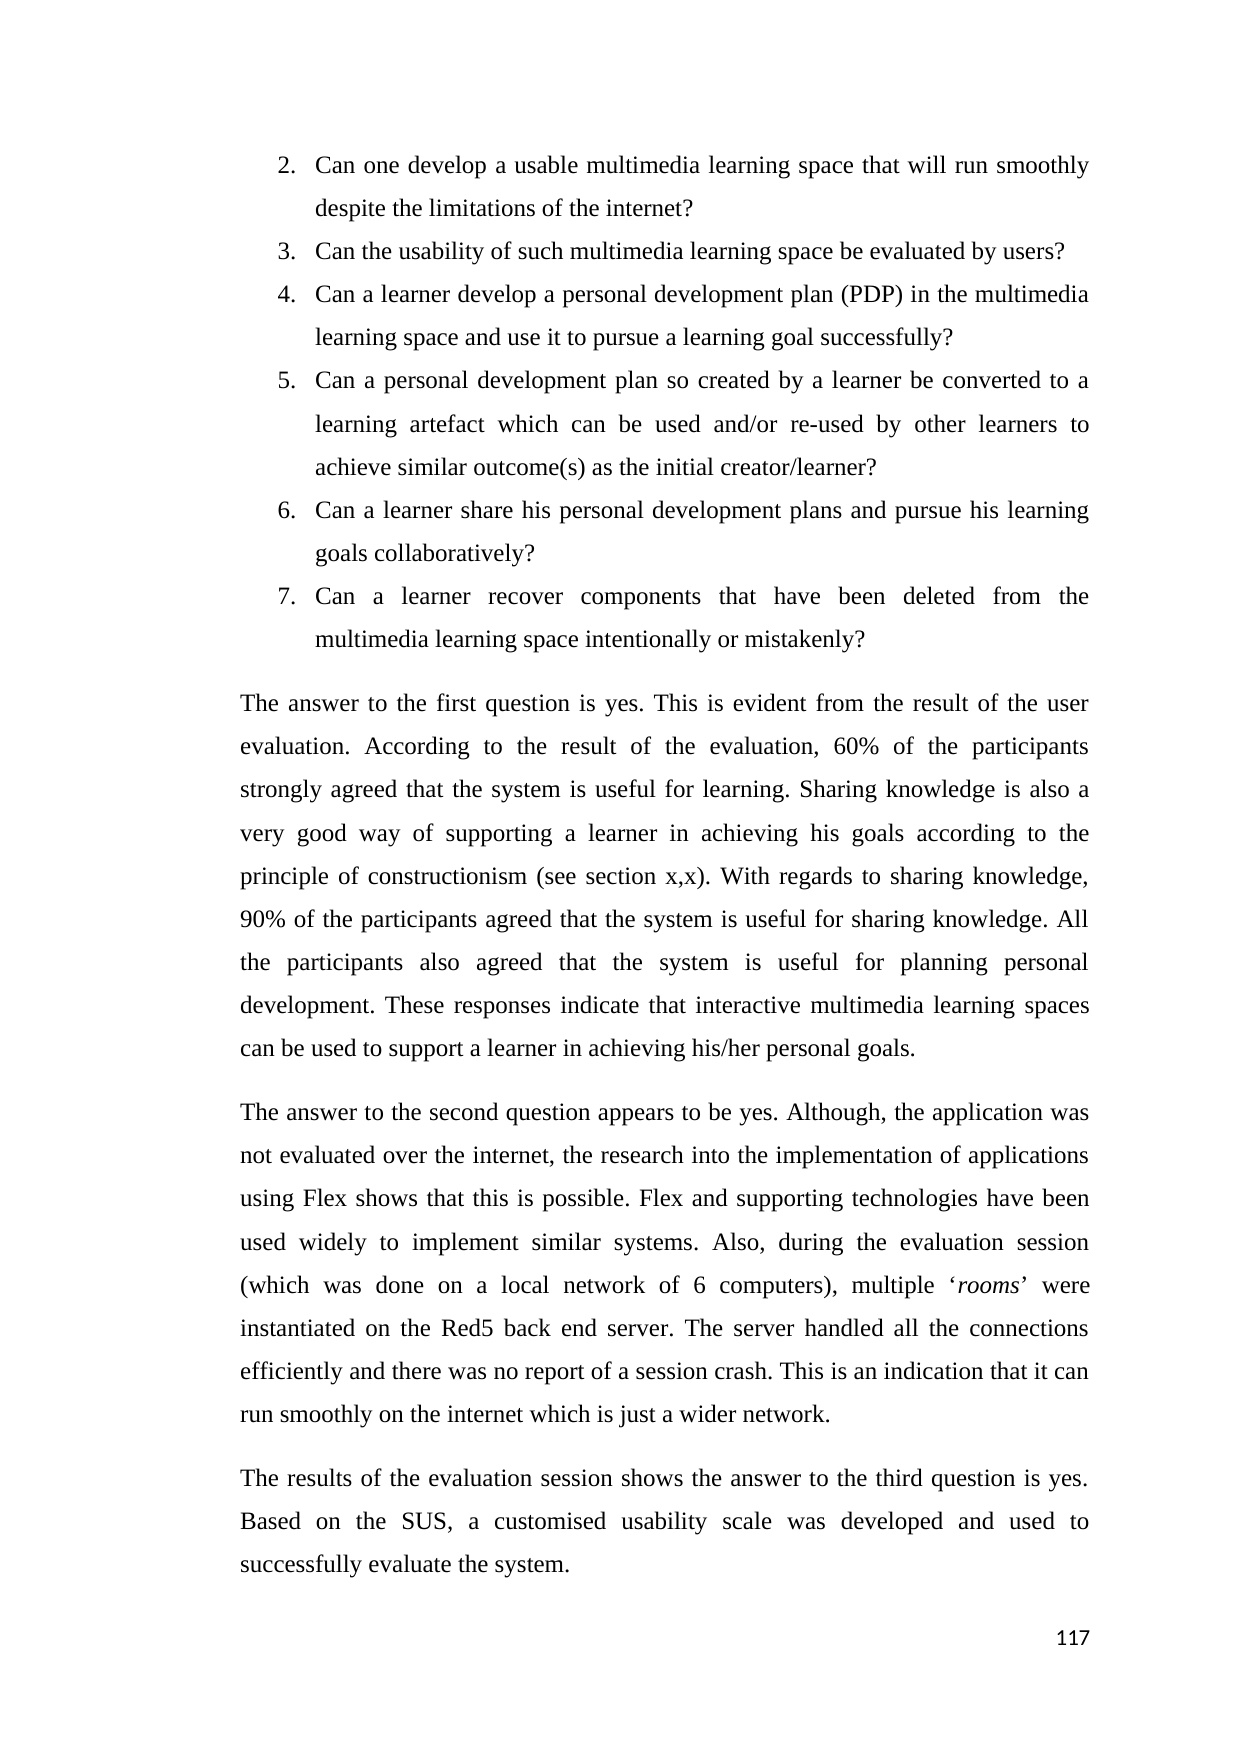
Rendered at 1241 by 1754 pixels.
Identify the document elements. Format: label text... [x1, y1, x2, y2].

text The answer to the first question is yes. This is evident from the result of the user evaluation. According to the result of the evaluation, 60% of the participants strongly agreed that the system is useful for learning. Sharing knowledge is also a very good way of supporting a learner in achieving his goals according to the principle of constructionism (see section x,x). With regards to sharing knowledge, 90% of the participants agreed that the system is useful for sharing knowledge. All the participants also agreed that the system is useful for planning personal development. These responses indicate that interactive multimedia learning spaces can be used to support a learner in achieving his/her personal goals. [240, 688, 1090, 1062]
list Can the usability of such multimedia learning space be evaluated by users? [277, 236, 1090, 265]
list Can a learner recover components that have been deleted from the multimedia learning space intentionally or mistakenly? [277, 581, 1090, 653]
list Can a learner develop a personal development plan (PDP) in the multimedia learning space and use it to pursue a learning goal successfully? [277, 279, 1090, 351]
list Can a learner share his personal development plans and pursue his learning goals collaboratively? [277, 495, 1090, 567]
text The answer to the second question appears to be yes. Although, the application was not evaluated over the internet, the research into the implementation of applications using Flex shows that this is possible. Flex and supporting technologies have been used widely to implement similar systems. Also, during the evaluation session (which was done on a local network of 6 computers), multiple ‘rooms’ were instantiated on the Red5 back end server. The server handled all the connections efficiently and there was no report of a session crash. This is an indication that it can run smoothly on the internet which is just a wider network. [240, 1097, 1090, 1428]
text The results of the evaluation session shows the answer to the third question is yes. Based on the SUS, a customised usability scale was developed and used to successfully evaluate the system. [240, 1463, 1090, 1578]
list Can one develop a usable multimedia learning space that will run smoothly despite the limitations of the internet? [277, 150, 1090, 222]
list Can a personal development plan so created by a learner be converted to a learning artefact which can be used and/or re-used by other learners to achieve similar outcome(s) as the initial creator/learner? [277, 366, 1090, 481]
